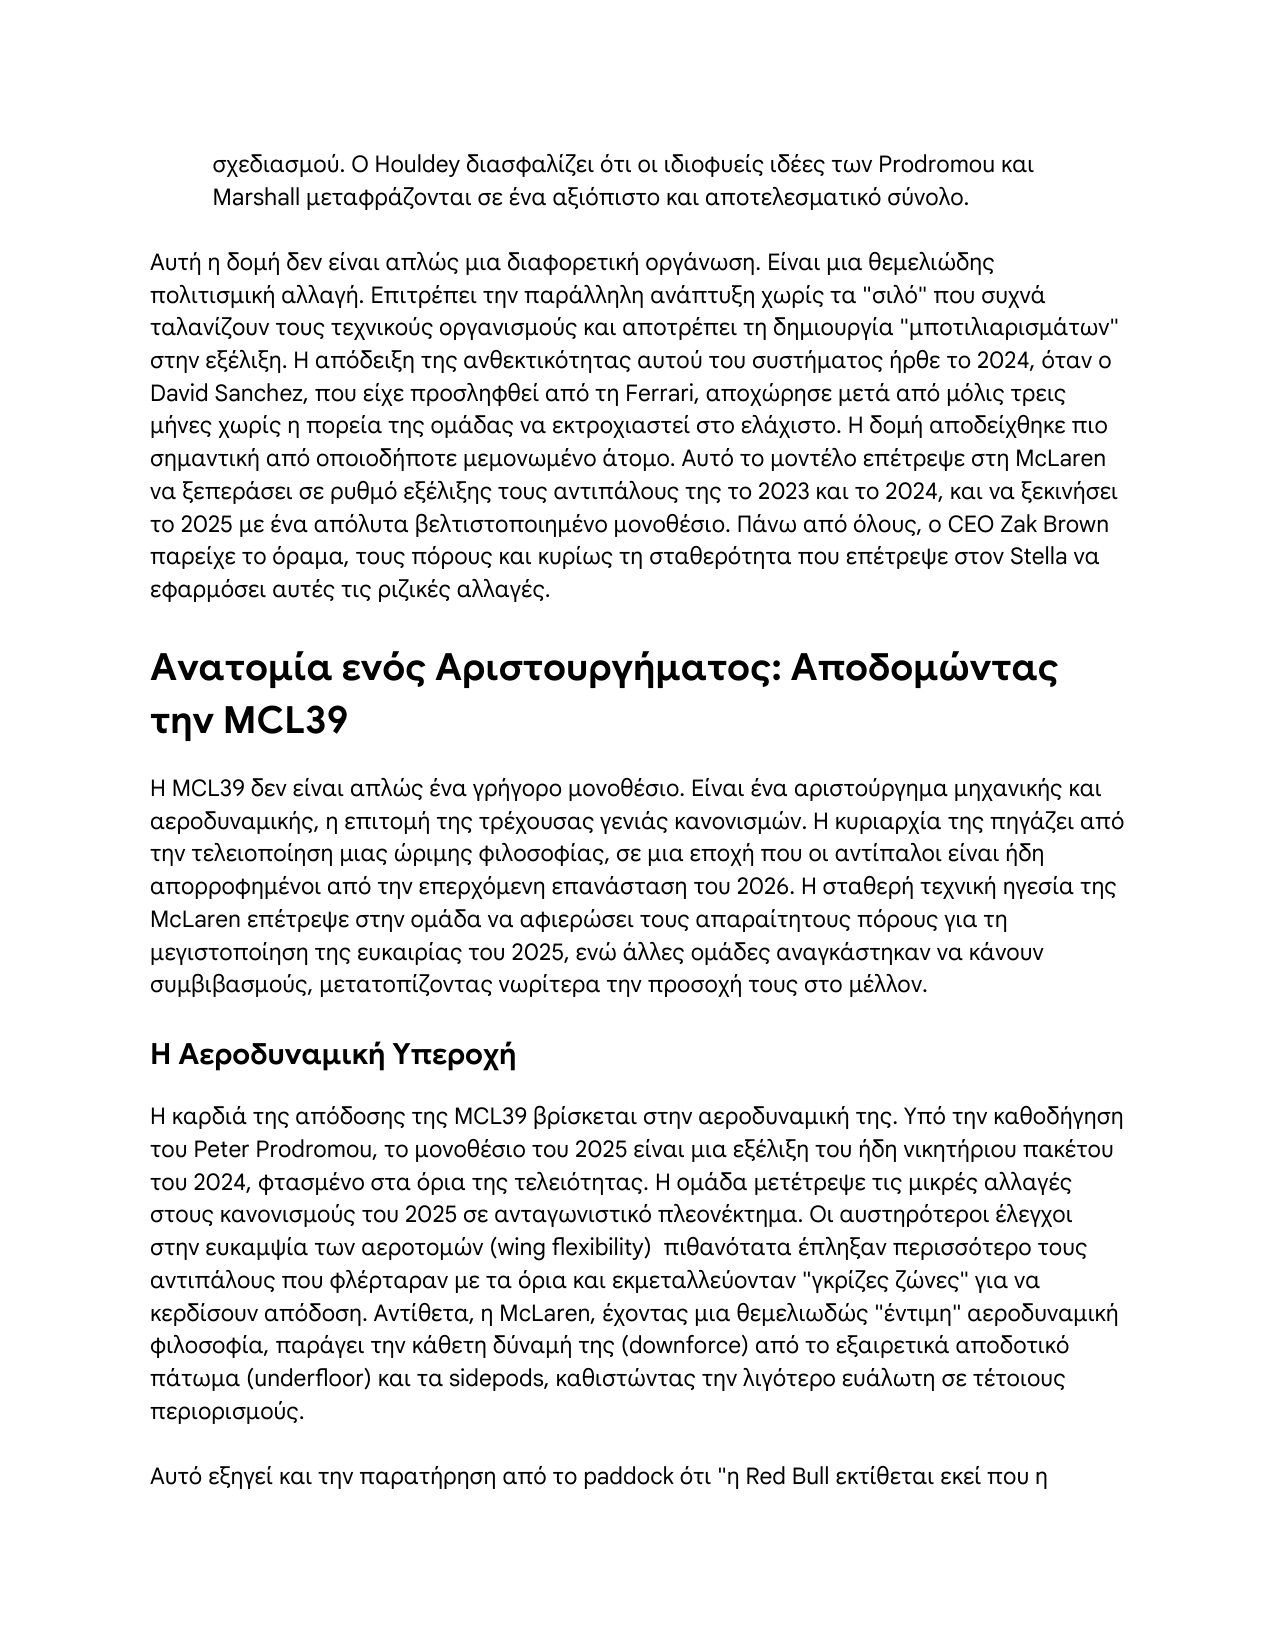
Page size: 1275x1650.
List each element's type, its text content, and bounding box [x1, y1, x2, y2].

text Η καρδιά της απόδοσης της MCL39 βρίσκεται στην αεροδυναμική της. Υπό την καθοδήγηση του Peter Prodromou, το μονοθέσιο του 2025 είναι μια εξέλιξη του ήδη νικητήριου πακέτου του 2024, φτασμένο στα όρια της τελειότητας. Η ομάδα μετέτρεψε τις μικρές αλλαγές στους κανονισμούς του 2025 σε ανταγωνιστικό πλεονέκτημα. Οι αυστηρότεροι έλεγχοι στην ευκαμψία των αεροτομών (wing flexibility) πιθανότατα έπληξαν περισσότερο τους αντιπάλους που φλέρταραν με τα όρια και εκμεταλλεύονταν "γκρίζες ζώνες" για να κερδίσουν απόδοση. Αντίθετα, η McLaren, έχοντας μια θεμελιωδώς "έντιμη" αεροδυναμική φιλοσοφία, παράγει την κάθετη δύναμή της (downforce) από το εξαιρετικά αποδοτικό πάτωμα (underfloor) και τα sidepods, καθιστώντας την λιγότερο ευάλωτη σε τέτοιους περιορισμούς. [150, 1102, 1125, 1426]
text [150, 1462, 1125, 1491]
subtitle Ανατομία ενός Αριστουργήματος: Αποδομώντας την MCL39 [150, 644, 1125, 744]
text Η MCL39 δεν είναι απλώς ένα γρήγορο μονοθέσιο. Είναι ένα αριστούργημα μηχανικής και αεροδυναμικής, η επιτομή της τρέχουσας γενιάς κανονισμών. Η κυριαρχία της πηγάζει από την τελειοποίηση μιας ώριμης φιλοσοφίας, σε μια εποχή που οι αντίπαλοι είναι ήδη απορροφημένοι από την επερχόμενη επανάσταση του 2026. Η σταθερή τεχνική ηγεσία της McLaren επέτρεψε στην ομάδα να αφιερώσει τους απαραίτητους πόρους για τη μεγιστοποίηση της ευκαιρίας του 2025, ενώ άλλες ομάδες αναγκάστηκαν να κάνουν συμβιβασμούς, μετατοπίζοντας νωρίτερα την προσοχή τους στο μέλλον. [150, 774, 1125, 999]
text Αυτή η δομή δεν είναι απλώς μια διαφορετική οργάνωση. Είναι μια θεμελιώδης πολιτισμική αλλαγή. Επιτρέπει την παράλληλη ανάπτυξη χωρίς τα "σιλό" που συχνά ταλανίζουν τους τεχνικούς οργανισμούς και αποτρέπει τη δημιουργία "μποτιλιαρισμάτων" στην εξέλιξη. Η απόδειξη της ανθεκτικότητας αυτού του συστήματος ήρθε το 2024, όταν ο David Sanchez, που είχε προσληφθεί από τη Ferrari, αποχώρησε μετά από μόλις τρεις μήνες χωρίς η πορεία της ομάδας να εκτροχιαστεί στο ελάχιστο. Η δομή αποδείχθηκε πιο σημαντική από οποιοδήποτε μεμονωμένο άτομο. Αυτό το μοντέλο επέτρεψε στη McLaren να ξεπεράσει σε ρυθμό εξέλιξης τους αντιπάλους της το 2023 και το 2024, και να ξεκινήσει το 2025 με ένα απόλυτα βελτιστοποιημένο μονοθέσιο. Πάνω από όλους, ο CEO Zak Brown παρείχε το όραμα, τους πόρους και κυρίως τη σταθερότητα που επέτρεψε στον Stella να εφαρμόσει αυτές τις ριζικές αλλαγές. [150, 248, 1125, 604]
subtitle Η Αεροδυναμική Υπεροχή [150, 1036, 1125, 1072]
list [175, 150, 1125, 211]
